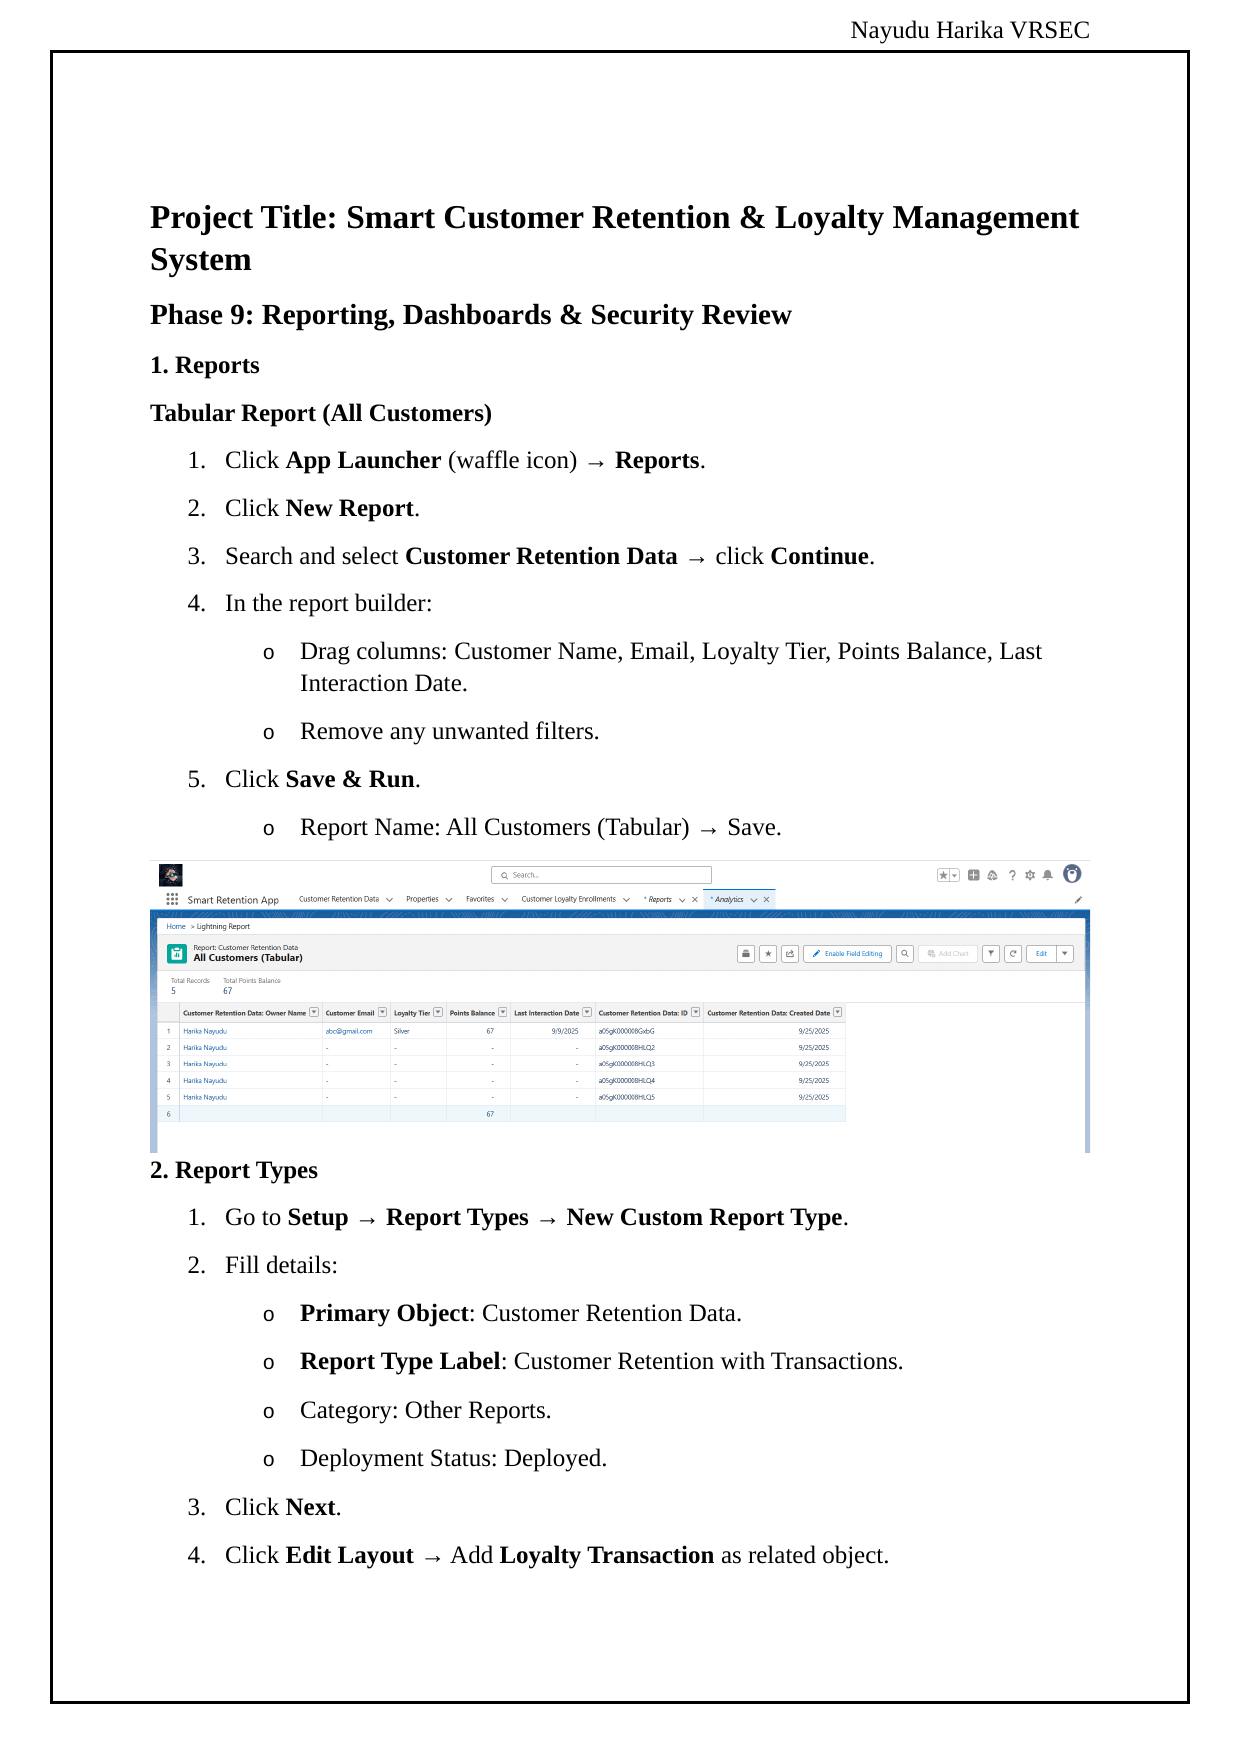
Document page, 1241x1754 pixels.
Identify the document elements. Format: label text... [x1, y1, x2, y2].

list Click Edit Layout → Add Loyalty Transaction as related object. [187, 1540, 1090, 1568]
list Remove any unwanted filters. [262, 716, 1090, 745]
list Click New Report. [187, 493, 1090, 522]
list Go to Setup → Report Types → New Custom Report Type. [187, 1202, 1090, 1231]
list Search and select Customer Retention Data → click Continue. [187, 541, 1090, 569]
list Click Next. [187, 1492, 1090, 1521]
text 1. Reports [150, 350, 1090, 379]
text Tabular Report (All Customers) [150, 398, 1090, 426]
list Primary Object: Customer Retention Data. [262, 1298, 1090, 1327]
list Report Type Label: Customer Retention with Transactions. [262, 1346, 1090, 1376]
text Phase 9: Reporting, Dashboards & Security Review [150, 297, 1090, 331]
text 2. Report Types [150, 1153, 1090, 1183]
text Project Title: Smart Customer Retention & Loyalty Management System [150, 198, 1090, 277]
list Fill details: [187, 1250, 1090, 1279]
list In the report builder: [187, 588, 1090, 617]
picture [150, 860, 1091, 1153]
list Report Name: All Customers (Tabular) → Save. [262, 812, 1090, 842]
list Drag columns: Customer Name, Email, Loyalty Tier, Points Balance, Last Interaction Date. [262, 636, 1090, 697]
list Category: Other Reports. [262, 1395, 1090, 1424]
list Click Save & Run. [187, 764, 1090, 793]
list Deployment Status: Deployed. [262, 1443, 1090, 1473]
list Click App Launcher (waffle icon) → Reports. [187, 445, 1090, 474]
